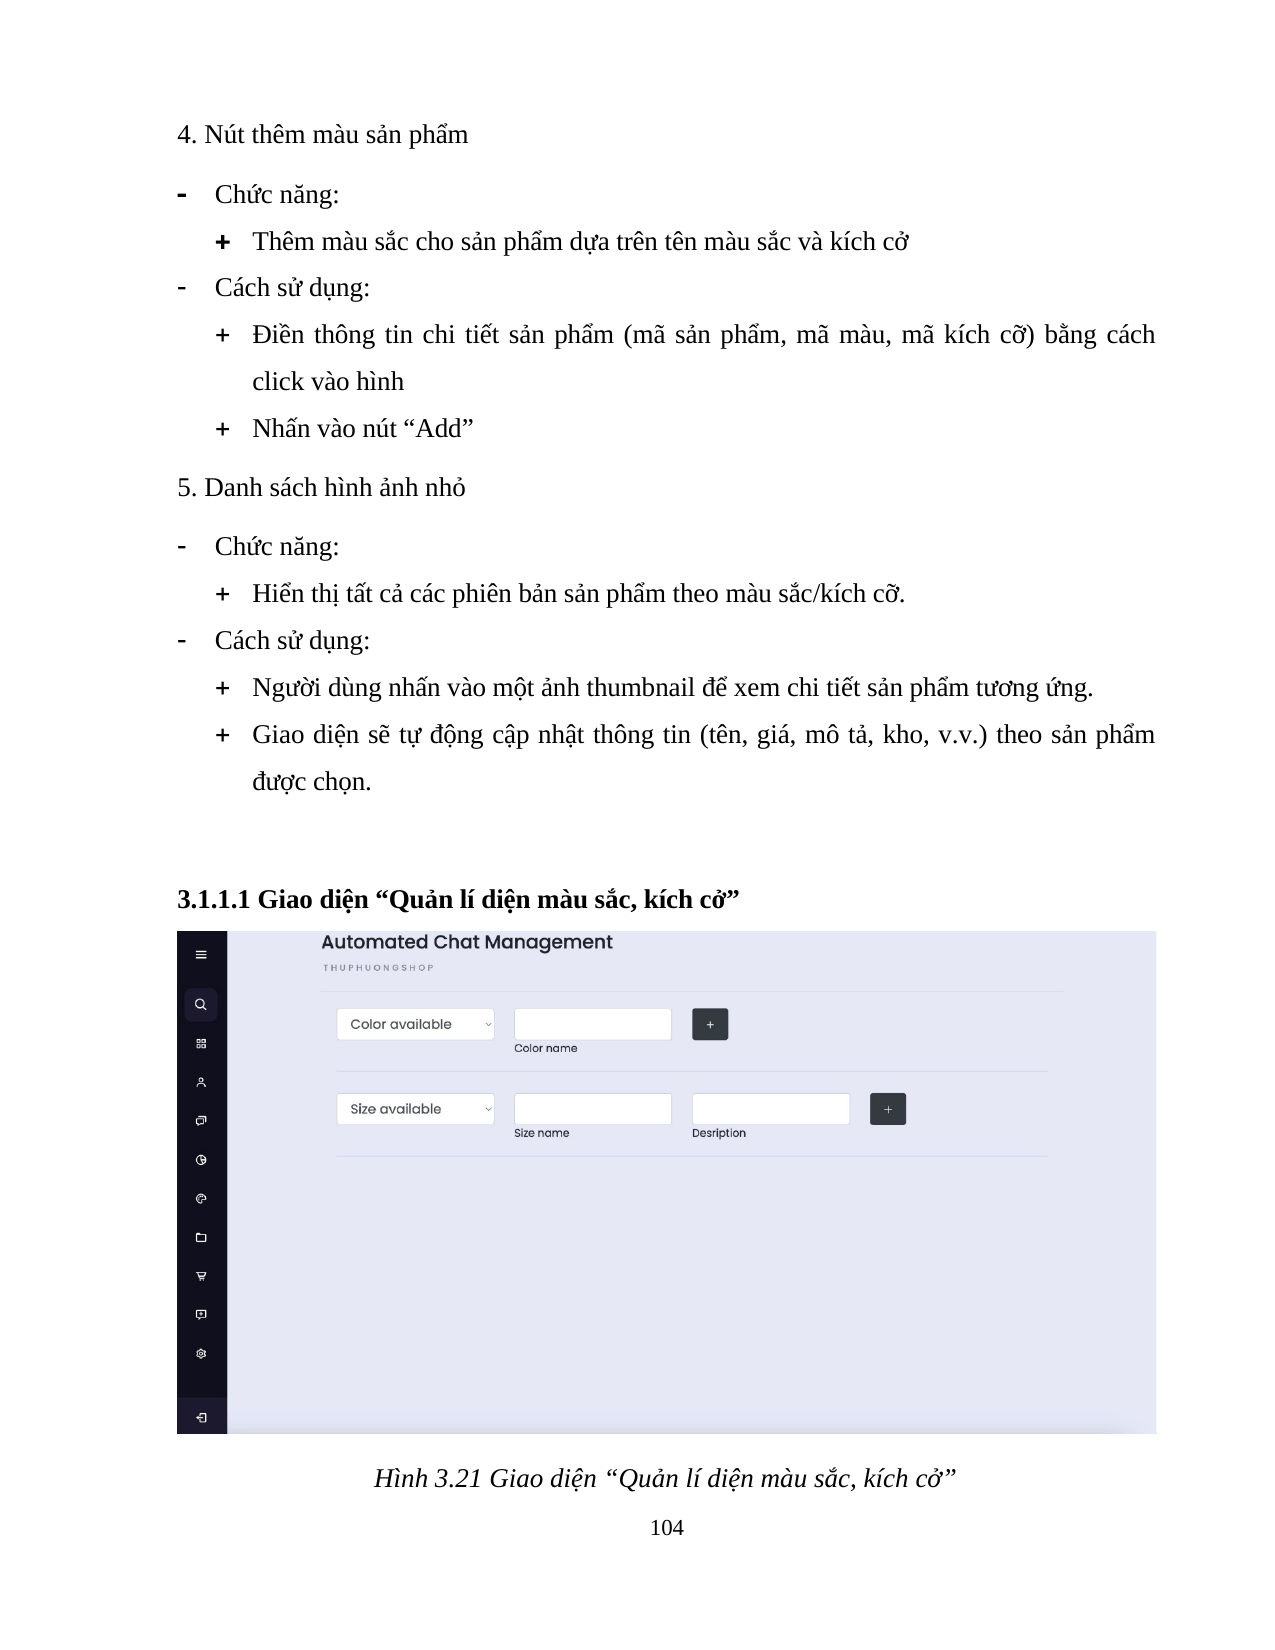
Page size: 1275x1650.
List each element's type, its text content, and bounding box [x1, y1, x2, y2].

text Người dùng nhấn vào một ảnh thumbnail để xem chi tiết sản phẩm tương ứng. [214, 671, 1156, 702]
text 4. Nút thêm màu sản phẩm [177, 118, 1156, 150]
text Giao diện “Quản lí diện màu sắc, kích cở” [177, 1462, 1156, 1493]
text 5. Danh sách hình ảnh nhỏ [177, 471, 1156, 502]
text Chức năng: [177, 178, 1156, 209]
picture [177, 931, 1157, 1434]
text Cách sử dụng: [177, 271, 1156, 303]
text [214, 318, 1156, 396]
text Cách sử dụng: [177, 624, 1156, 655]
text Giao diện sẽ tự động cập nhật thông tin (tên, giá, mô tả, kho, v.v.) theo sản phẩm được chọn. [214, 718, 1156, 796]
text Nhấn vào nút “Add” [214, 412, 1156, 443]
text Hiển thị tất cả các phiên bản sản phẩm theo màu sắc/kích cỡ. [214, 577, 1156, 608]
text Chức năng: [177, 530, 1156, 562]
text Thêm màu sắc cho sản phẩm dựa trên tên màu sắc và kích cở [214, 224, 1156, 256]
list Giao diện “Quản lí diện màu sắc, kích cở” [177, 883, 1117, 914]
